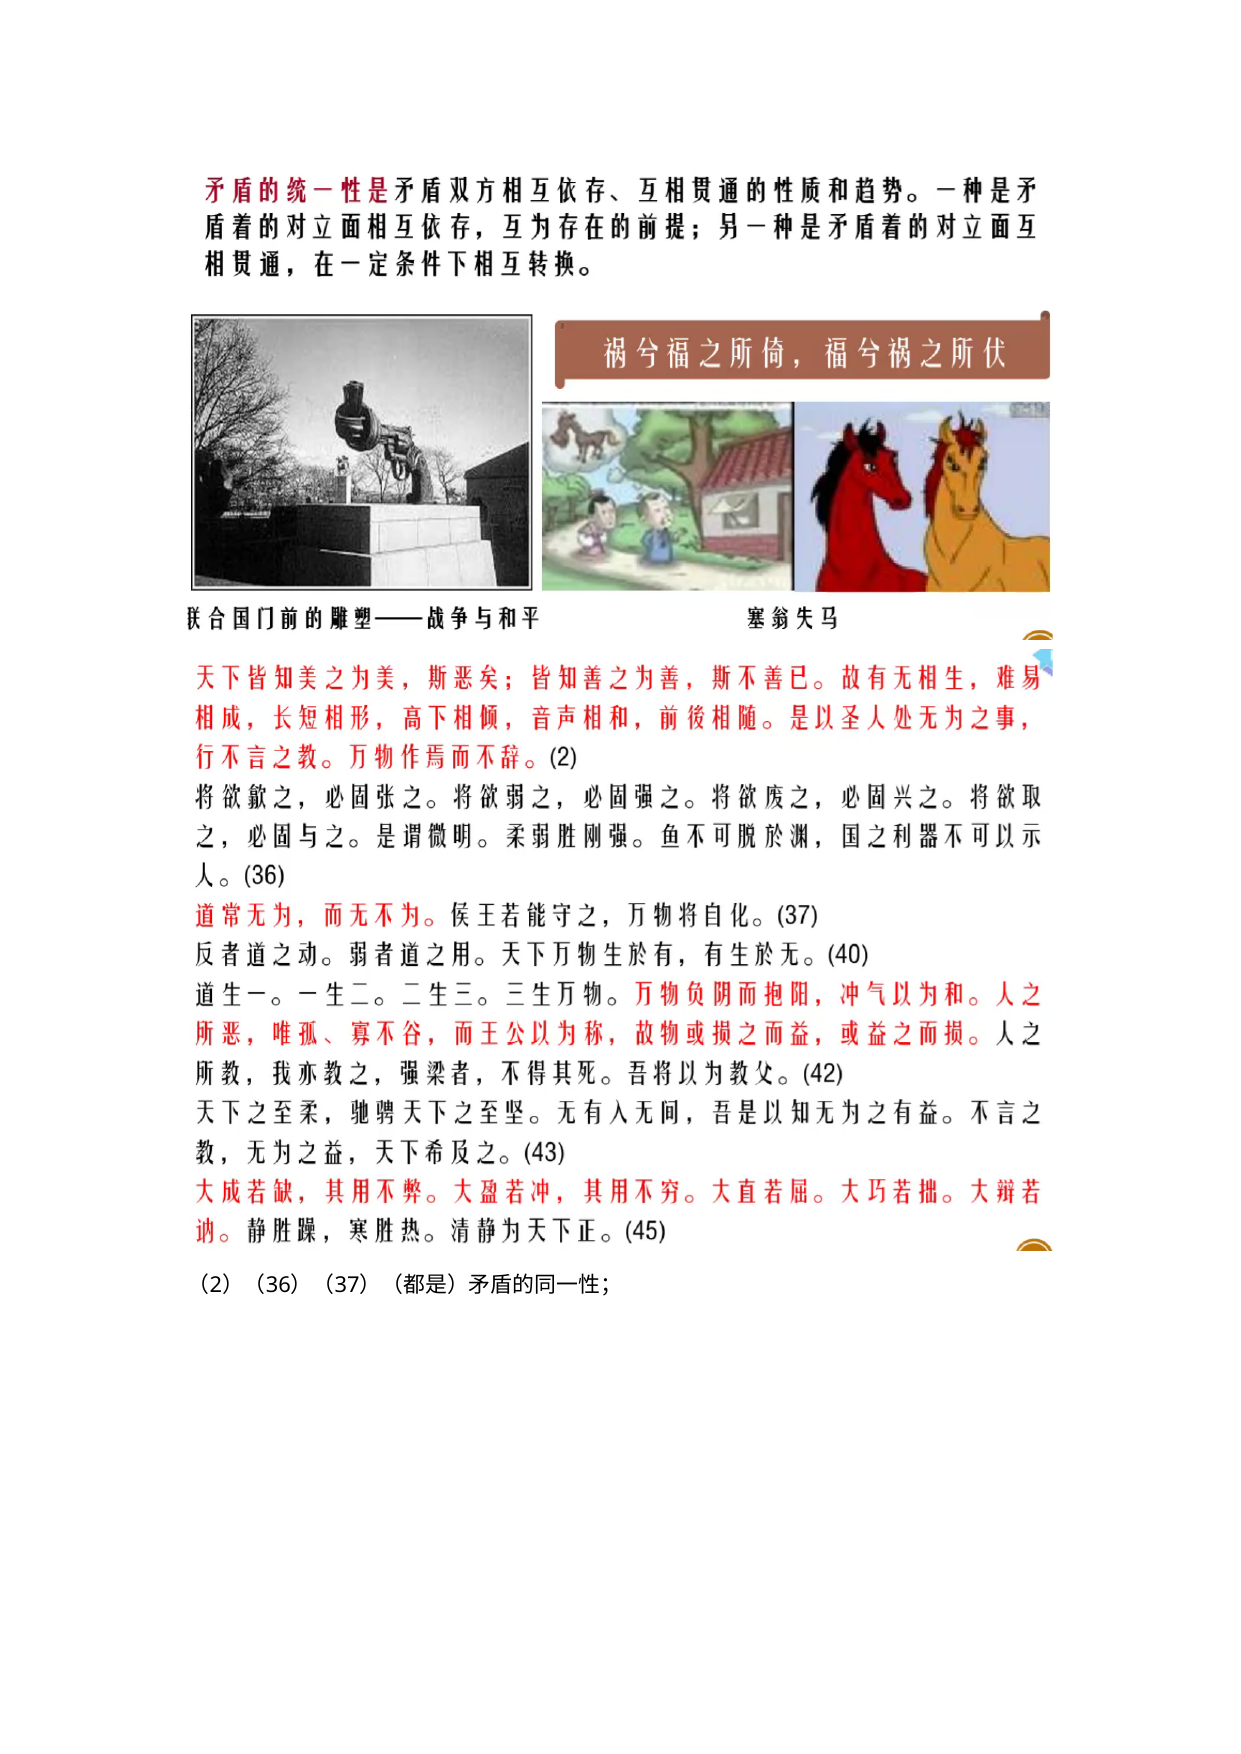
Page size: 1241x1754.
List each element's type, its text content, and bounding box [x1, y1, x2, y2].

text （2）（36）（37）（都是）矛盾的同一性； [187, 1267, 1053, 1299]
